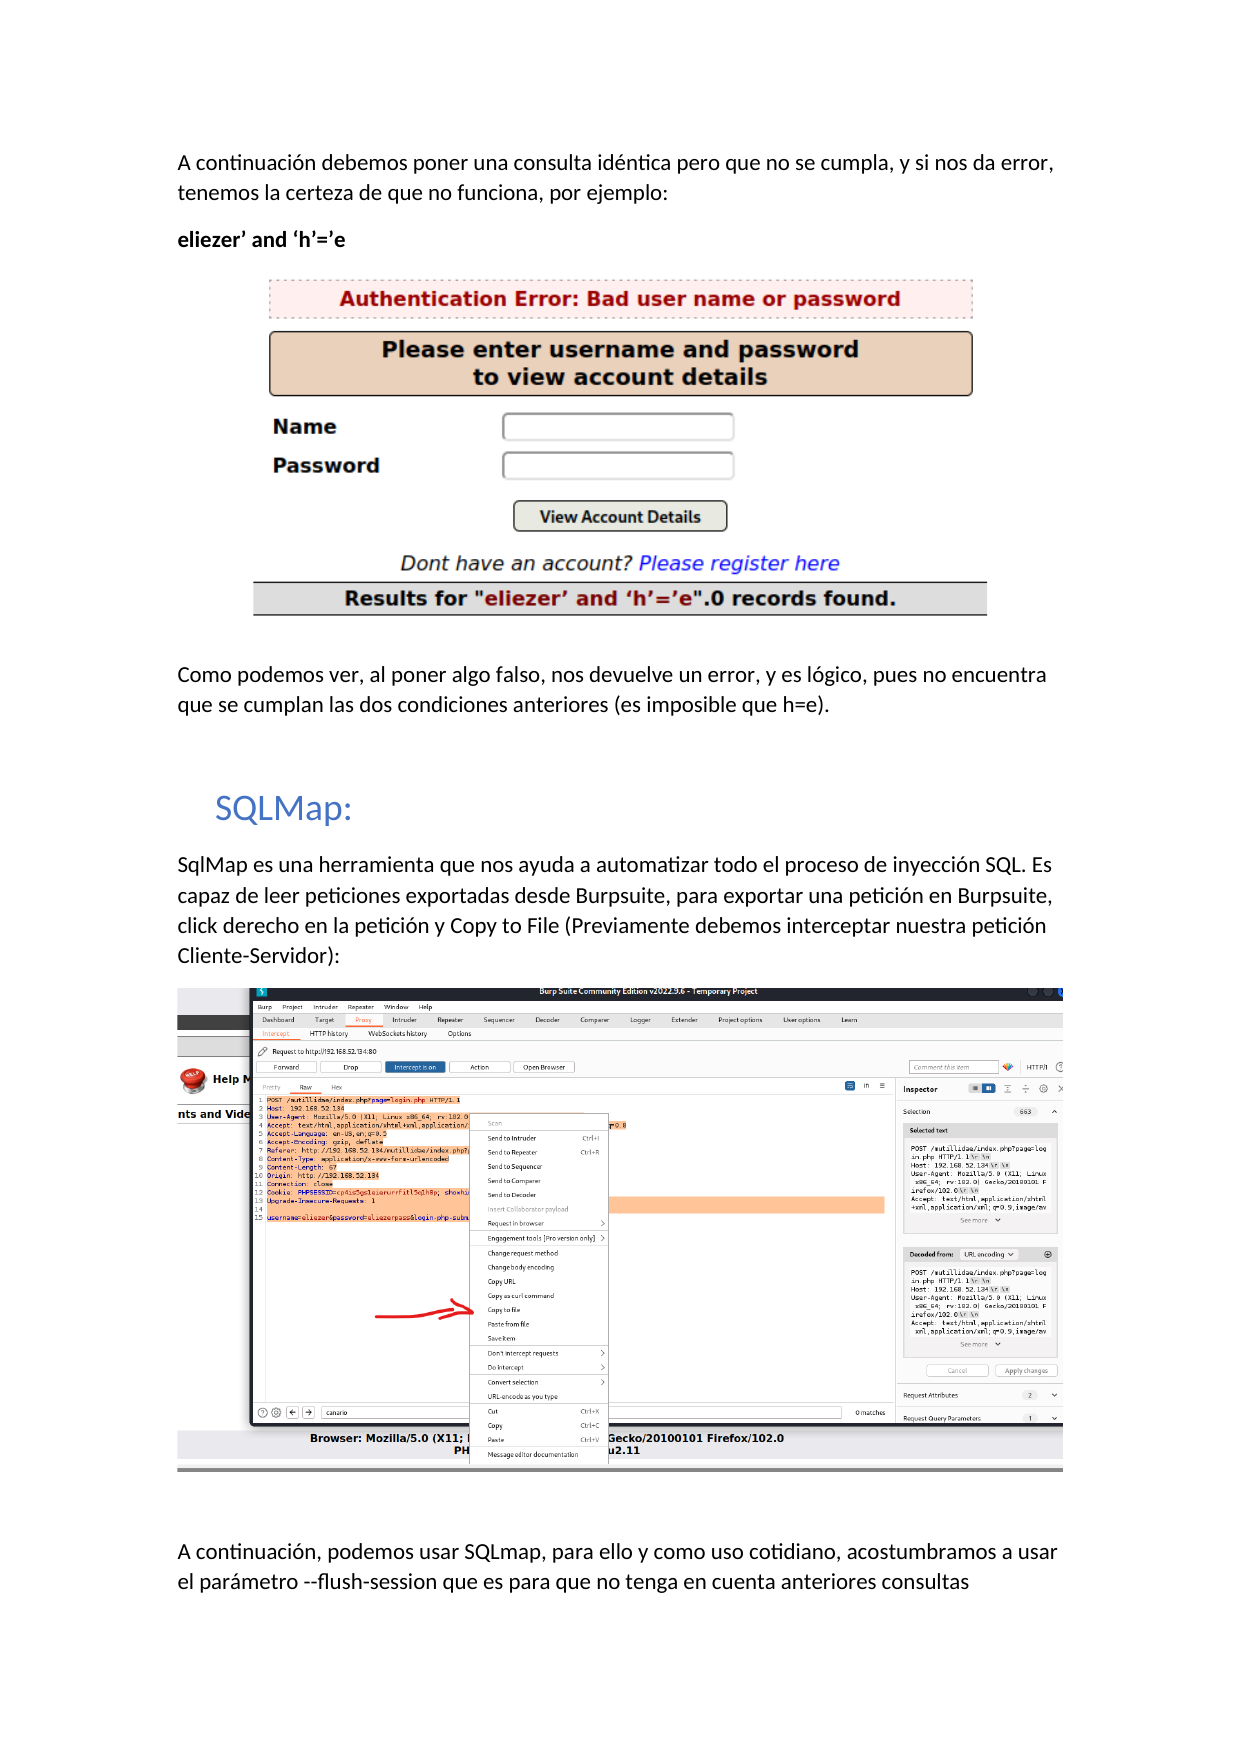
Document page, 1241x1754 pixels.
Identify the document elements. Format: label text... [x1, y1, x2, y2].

picture [177, 988, 1063, 1472]
text Como podemos ver, al poner algo falso, nos devuelve un error, y es lógico, pues no encuentra que se cumplan las dos condiciones anteriores (es imposible que h=e). [177, 660, 1063, 719]
text eliezer’ and ‘h’=’e [177, 225, 1063, 253]
text SqlMap es una herramienta que nos ayuda a automatizar todo el proceso de inyección SQL. Es capaz de leer peticiones exportadas desde Burpsuite, para exportar una petición en Burpsuite, click derecho en la petición y Copy to File (Previamente debemos interceptar nuestra petición Cliente-Servidor): [177, 851, 1063, 969]
picture [253, 271, 988, 642]
text A continuación debemos poner una consulta idéntica pero que no se cumpla, y si nos da error, tenemos la certeza de que no funciona, por ejemplo: [177, 148, 1063, 206]
text A continuación, podemos usar SQLmap, para ello y como uso cotidiano, acostumbramos a usar el parámetro --flush-session que es para que no tenga en cuenta anteriores consultas [177, 1537, 1063, 1595]
text SQLMap: [215, 784, 1063, 830]
